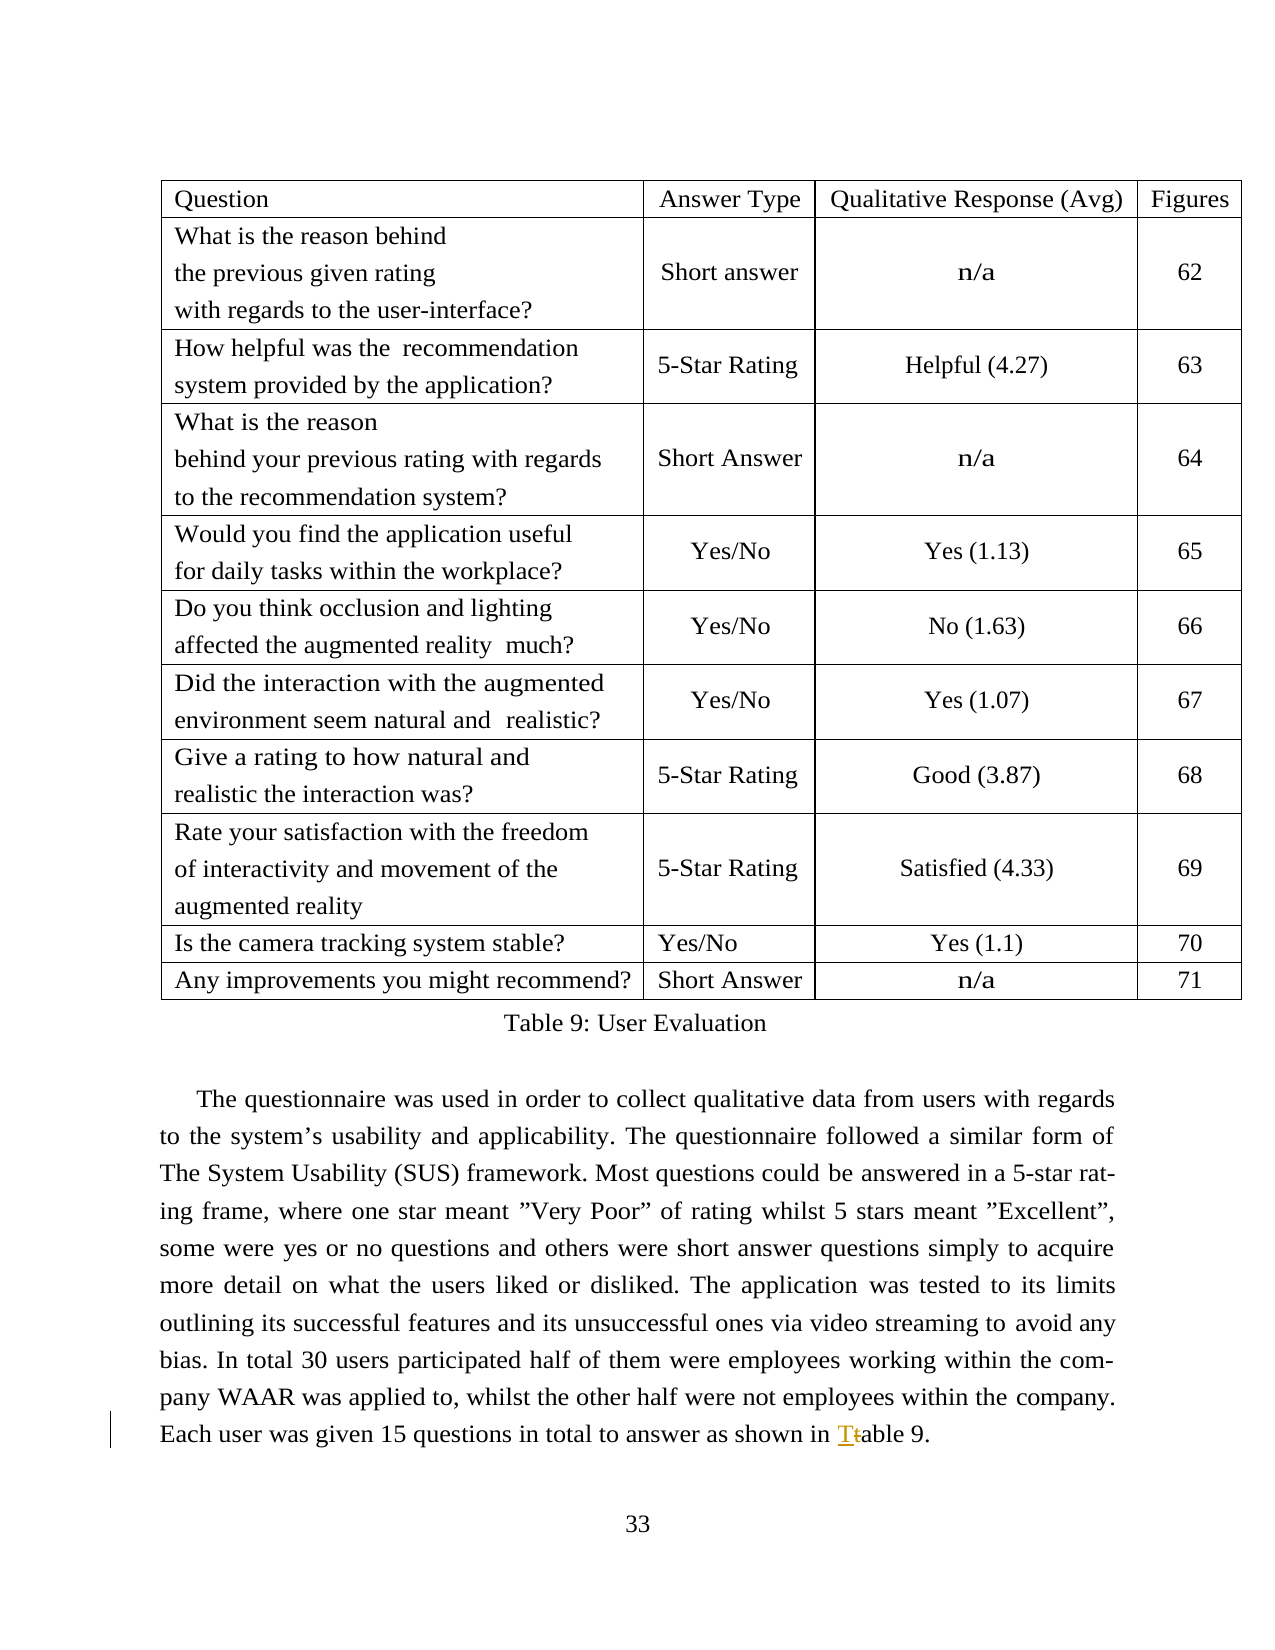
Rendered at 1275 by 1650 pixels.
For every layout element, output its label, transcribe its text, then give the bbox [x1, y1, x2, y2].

table_cell n/a [816, 404, 1137, 515]
table_cell 69 [1138, 814, 1241, 925]
table_cell How helpful was the recommendation system provided by the application? [162, 330, 643, 403]
table_cell Short answer [644, 218, 814, 329]
table_cell 64 [1138, 404, 1241, 515]
table_cell Rate your satisfaction with the freedom of interactivity and movement of the augmented reality [162, 814, 643, 925]
table_cell 71 [1138, 963, 1241, 999]
table_cell Yes/No [644, 516, 814, 589]
table_cell Yes/No [644, 591, 814, 664]
table_cell 67 [1138, 665, 1241, 738]
table_cell 63 [1138, 330, 1241, 403]
table_cell Yes/No [644, 926, 814, 962]
table_cell Did the interaction with the augmented environment seem natural and realistic? [162, 665, 643, 738]
table_cell Yes (1.13) [816, 516, 1137, 589]
table_cell Yes (1.07) [816, 665, 1137, 738]
table_cell Good (3.87) [816, 740, 1137, 813]
table_cell No (1.63) [816, 591, 1137, 664]
table_cell Any improvements you might recommend? [162, 963, 643, 999]
table_header Figures [1138, 181, 1241, 217]
table_cell 68 [1138, 740, 1241, 813]
table_cell Short Answer [644, 963, 814, 999]
table_cell Helpful (4.27) [816, 330, 1137, 403]
table_cell What is the reason behind the previous given rating with regards to the user-interface? [162, 218, 643, 329]
table_cell 66 [1138, 591, 1241, 664]
table_cell Is the camera tracking system stable? [162, 926, 643, 962]
table_cell Short Answer [644, 404, 814, 515]
table_cell 70 [1138, 926, 1241, 962]
table_header Answer Type [644, 181, 814, 217]
table_header Question [162, 181, 643, 217]
table_cell 5-Star Rating [644, 330, 814, 403]
table_cell n/a [816, 963, 1137, 999]
text Table 9: User Evaluation [503, 1008, 1275, 1037]
table_cell Do you think occlusion and lighting affected the augmented reality much? [162, 591, 643, 664]
table_cell 5-Star Rating [644, 740, 814, 813]
table_cell 62 [1138, 218, 1241, 329]
table_cell Would you find the application useful for daily tasks within the workplace? [162, 516, 643, 589]
table_cell Satisfied (4.33) [816, 814, 1137, 925]
table_header Qualitative Response (Avg) [816, 181, 1137, 217]
table_cell What is the reason behind your previous rating with regards to the recommendation system? [162, 404, 643, 515]
table_cell Give a rating to how natural and realistic the interaction was? [162, 740, 643, 813]
text The questionnaire was used in order to collect qualitative data from users with regards to the system’s usability and applicability. The questionnaire followed a similar form of The System Usability (SUS) framework. Most questions could be answered in a 5-star rat- ing frame, where one star meant ”Very Poor” of rating whilst 5 stars meant ”Excellent”, some were yes or no questions and others were short answer questions simply to acquire more detail on what the users liked or disliked. The application was tested to its limits outlining its successful features and its unsuccessful ones via video streaming to avoid any bias. In total 30 users participated half of them were employees working within the com- pany WAAR was applied to, whilst the other half were not employees within the company. Each user was given 15 questions in total to answer as shown in able 9. [159, 1084, 1116, 1448]
table_cell n/a [816, 218, 1137, 329]
table_cell 5-Star Rating [644, 814, 814, 925]
table_cell Yes/No [644, 665, 814, 738]
table_cell 65 [1138, 516, 1241, 589]
table_cell Yes (1.1) [816, 926, 1137, 962]
